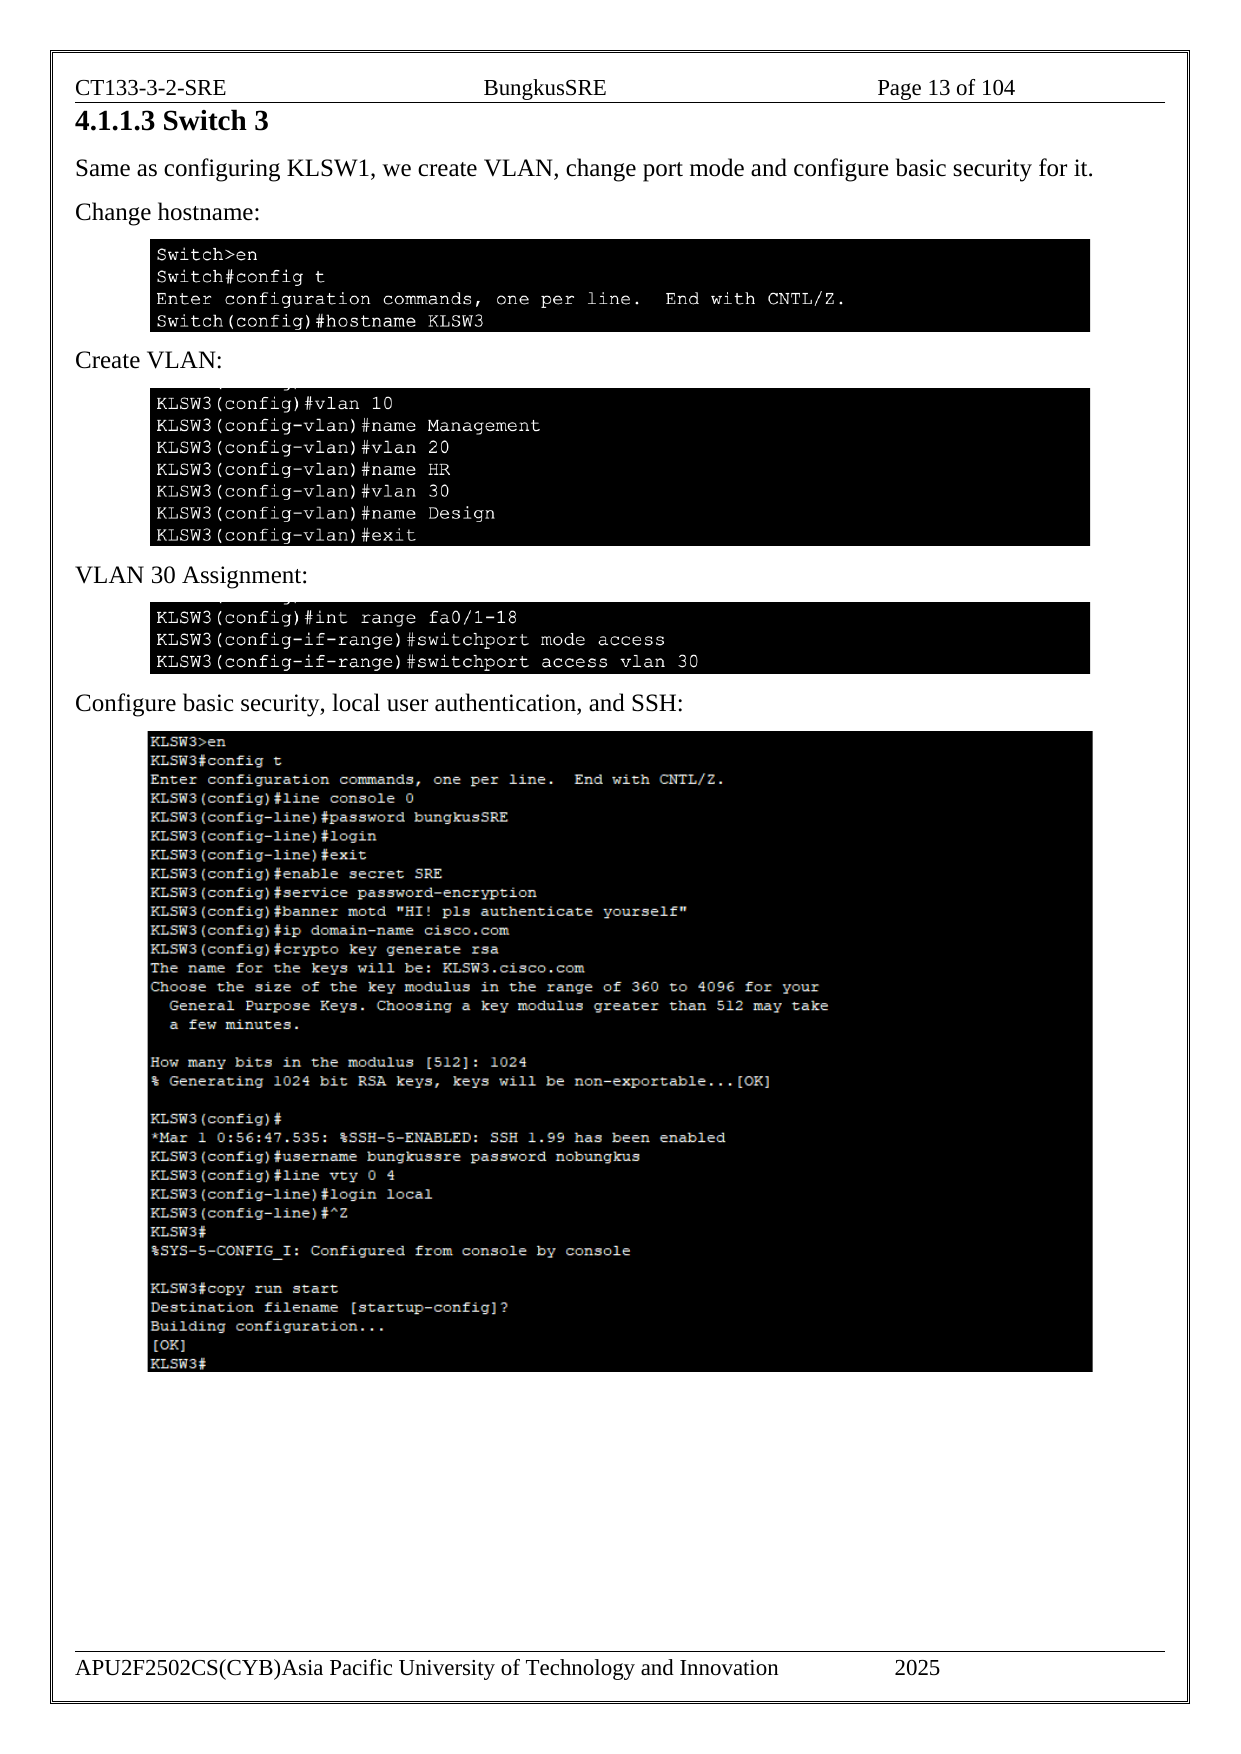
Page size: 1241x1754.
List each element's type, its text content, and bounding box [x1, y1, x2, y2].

text Create VLAN: [75, 346, 1165, 374]
text Configure basic security, local user authentication, and SSH: [75, 688, 1165, 717]
picture [150, 388, 1091, 546]
picture [150, 602, 1091, 674]
text Change hostname: [75, 197, 1165, 225]
picture [147, 731, 1093, 1372]
subtitle 4.1.1.3 Switch 3 [75, 103, 1165, 137]
text VLAN 30 Assignment: [75, 560, 1165, 588]
picture [150, 239, 1091, 332]
text Same as configuring KLSW1, we create VLAN, change port mode and configure basic security for it. [75, 153, 1165, 182]
